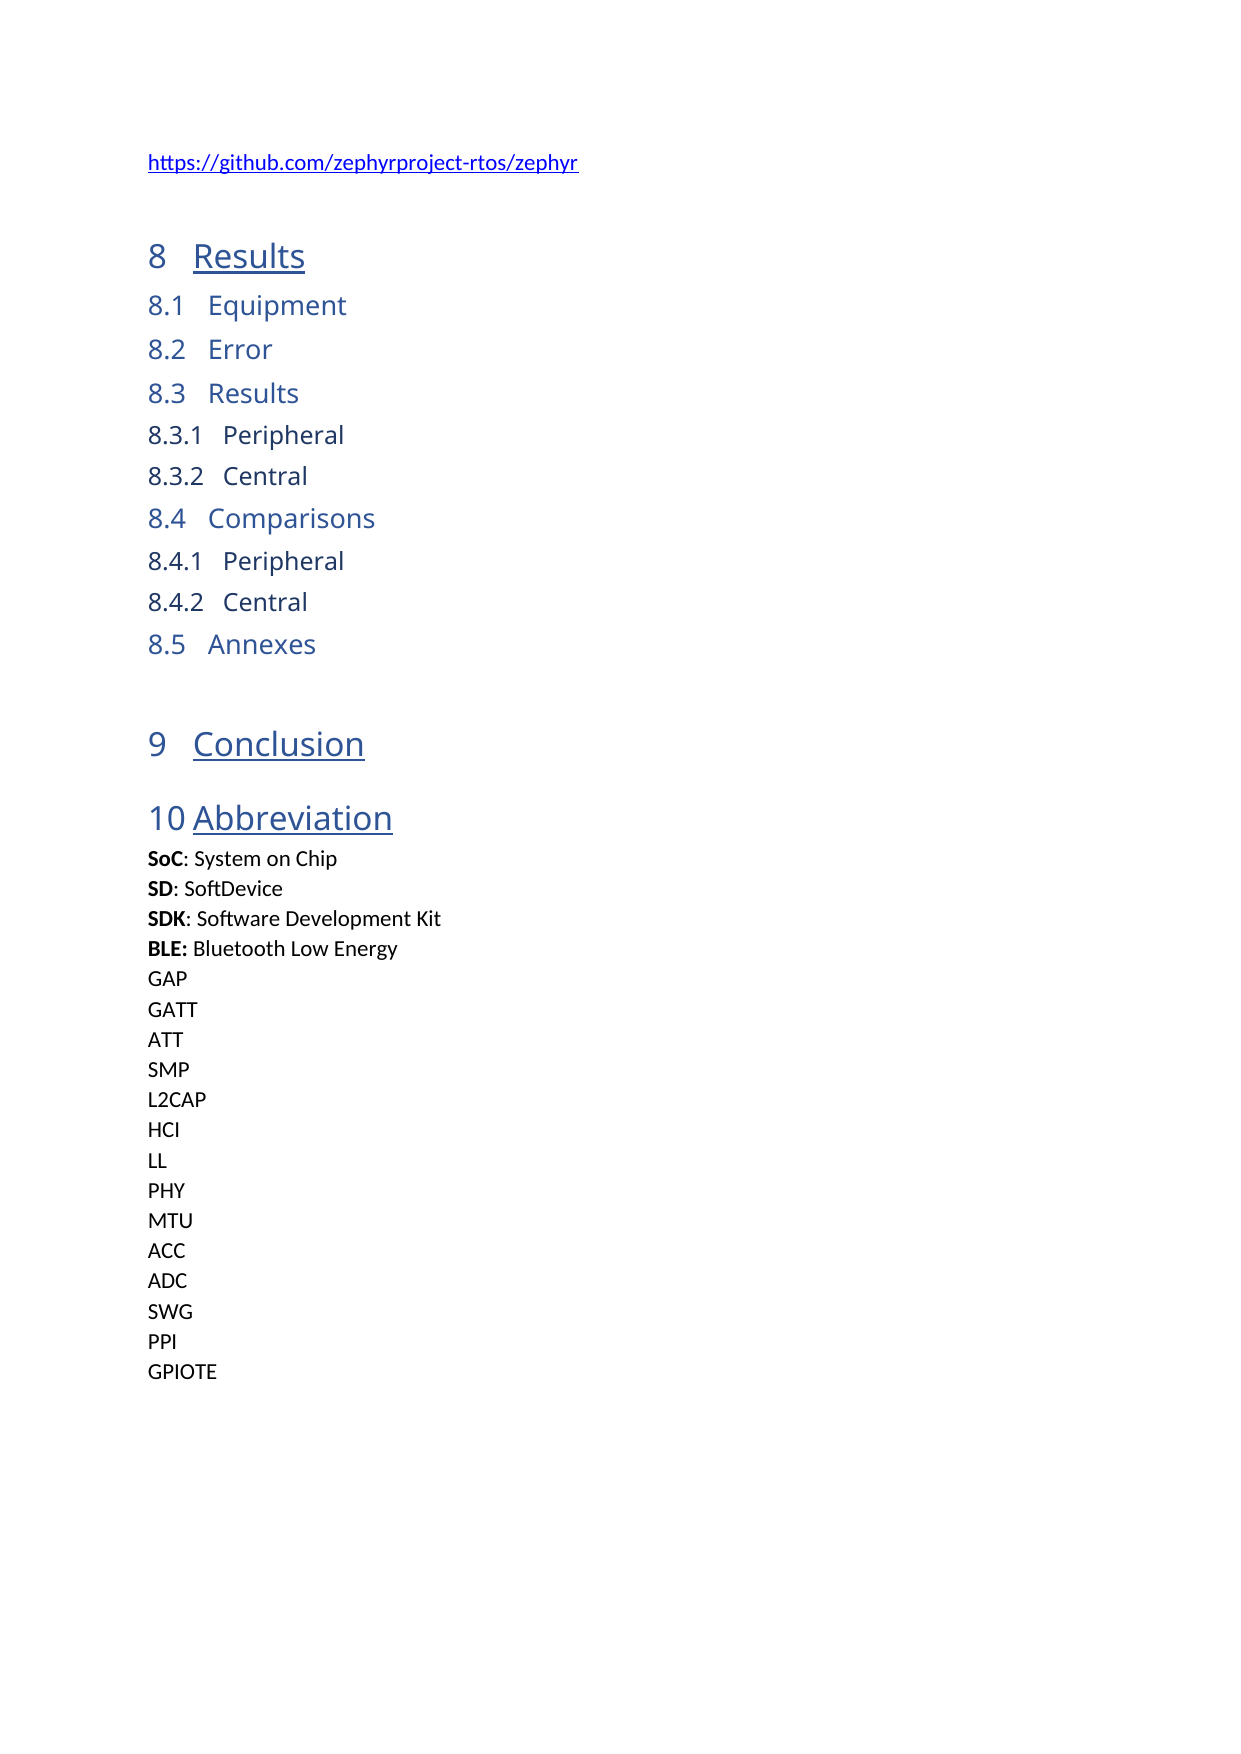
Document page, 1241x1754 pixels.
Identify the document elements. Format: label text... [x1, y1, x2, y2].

text GAP [148, 964, 1093, 992]
subtitle Peripheral [148, 544, 1093, 578]
text L2CAP [148, 1085, 1093, 1113]
subtitle Central [148, 459, 1093, 493]
text SD: SoftDevice [148, 874, 1093, 902]
text SDK: Software Development Kit [148, 904, 1093, 932]
subtitle Equipment [148, 286, 1093, 323]
subtitle Error [148, 330, 1093, 367]
text SMP [148, 1055, 1093, 1083]
text SWG [148, 1297, 1093, 1325]
text PHY [148, 1176, 1093, 1204]
text LL [148, 1146, 1093, 1174]
subtitle Peripheral [148, 418, 1093, 452]
text MTU [148, 1206, 1093, 1234]
text https://github.com/zephyrproject-rtos/zephyr [148, 148, 1093, 176]
text ADC [148, 1267, 1093, 1294]
text HCI [148, 1116, 1093, 1143]
text GATT [148, 995, 1093, 1023]
text ACC [148, 1236, 1093, 1264]
subtitle Conclusion [148, 721, 1093, 766]
text BLE: Bluetooth Low Energy [148, 934, 1093, 962]
subtitle Annexes [148, 626, 1093, 663]
text ATT [148, 1025, 1093, 1053]
subtitle Results [148, 374, 1093, 411]
text SoC: System on Chip [148, 844, 1093, 872]
subtitle Comparisons [148, 500, 1093, 537]
text PPI GPIOTE [148, 1327, 1093, 1385]
subtitle Abbreviation [148, 795, 1093, 840]
subtitle Central [148, 585, 1093, 619]
subtitle Results [148, 233, 1093, 278]
